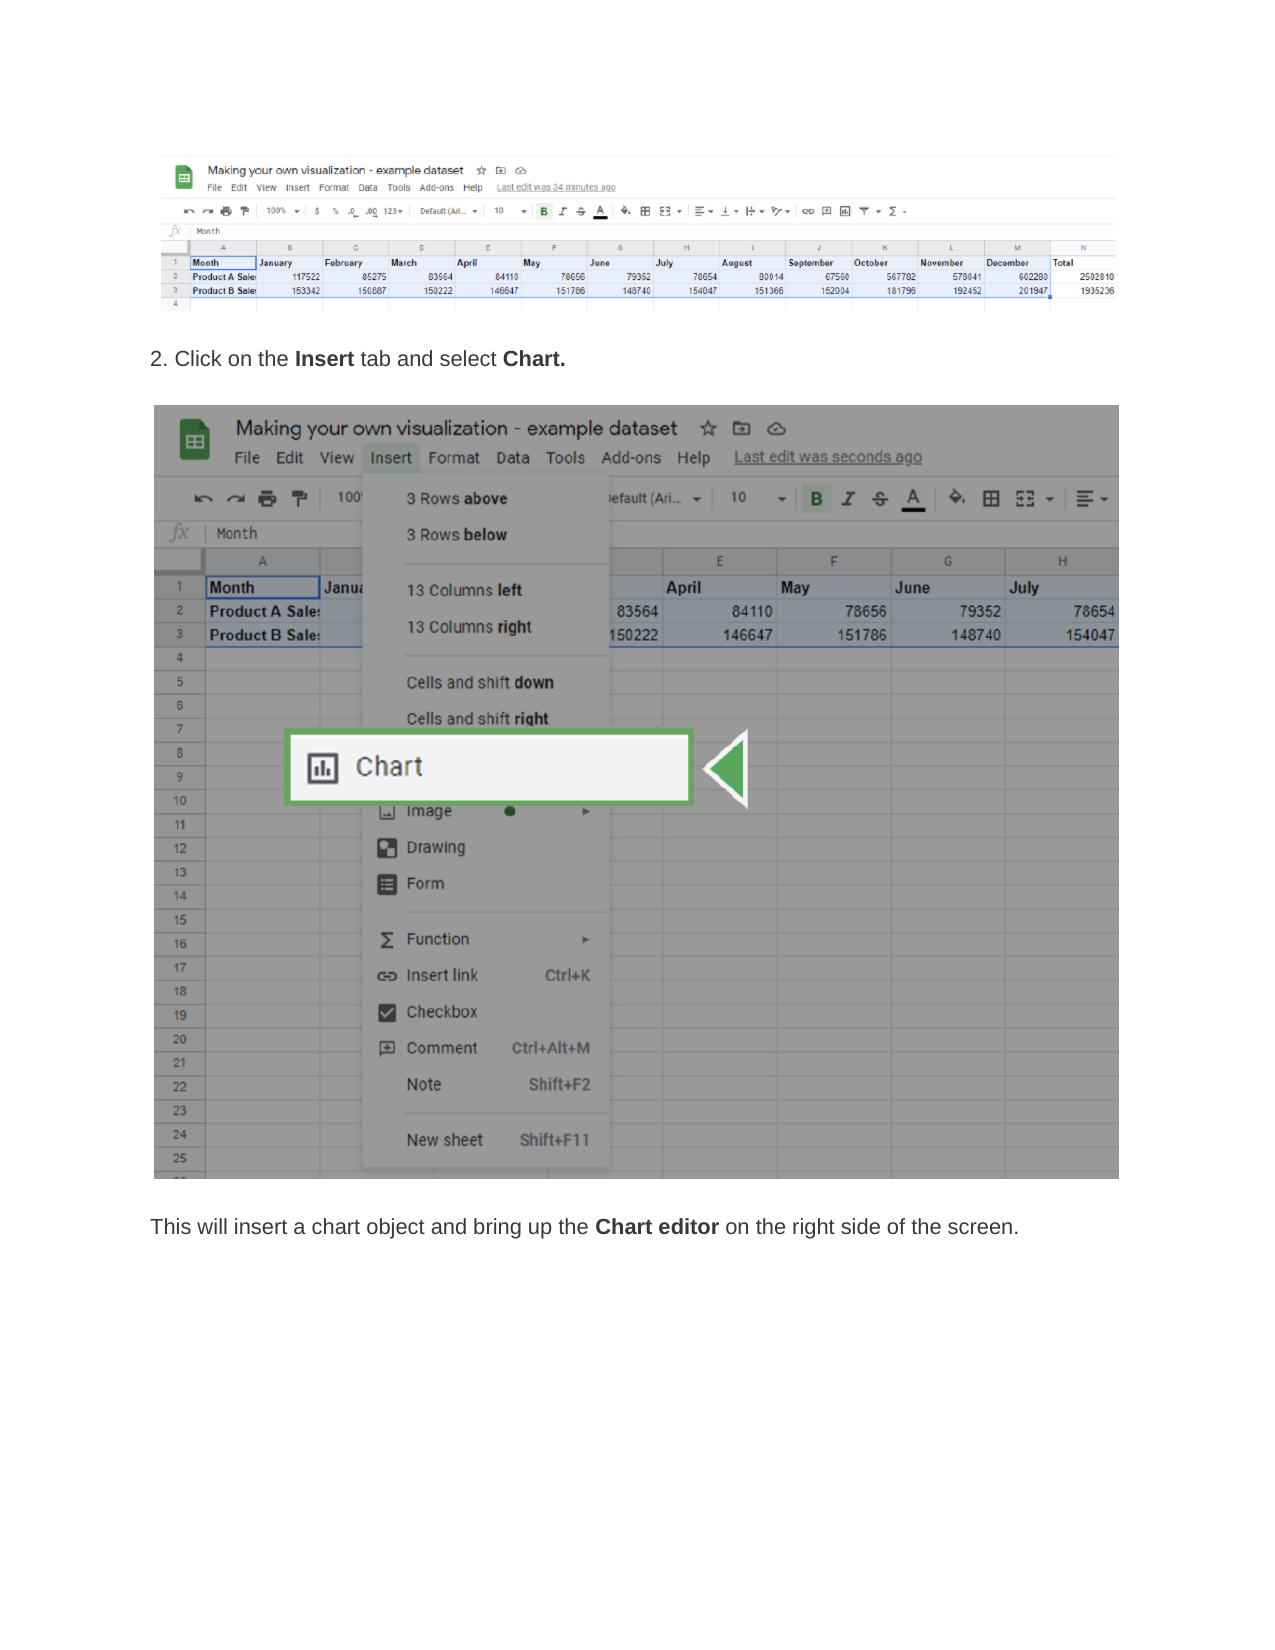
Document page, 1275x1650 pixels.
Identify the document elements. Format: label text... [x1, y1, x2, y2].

text 2. Click on the Insert tab and select Chart. [150, 338, 1125, 371]
text This will insert a chart object and bring up the Chart editor on the right side of the screen. [150, 1206, 1125, 1239]
picture [150, 150, 1125, 319]
picture [150, 402, 1125, 1188]
